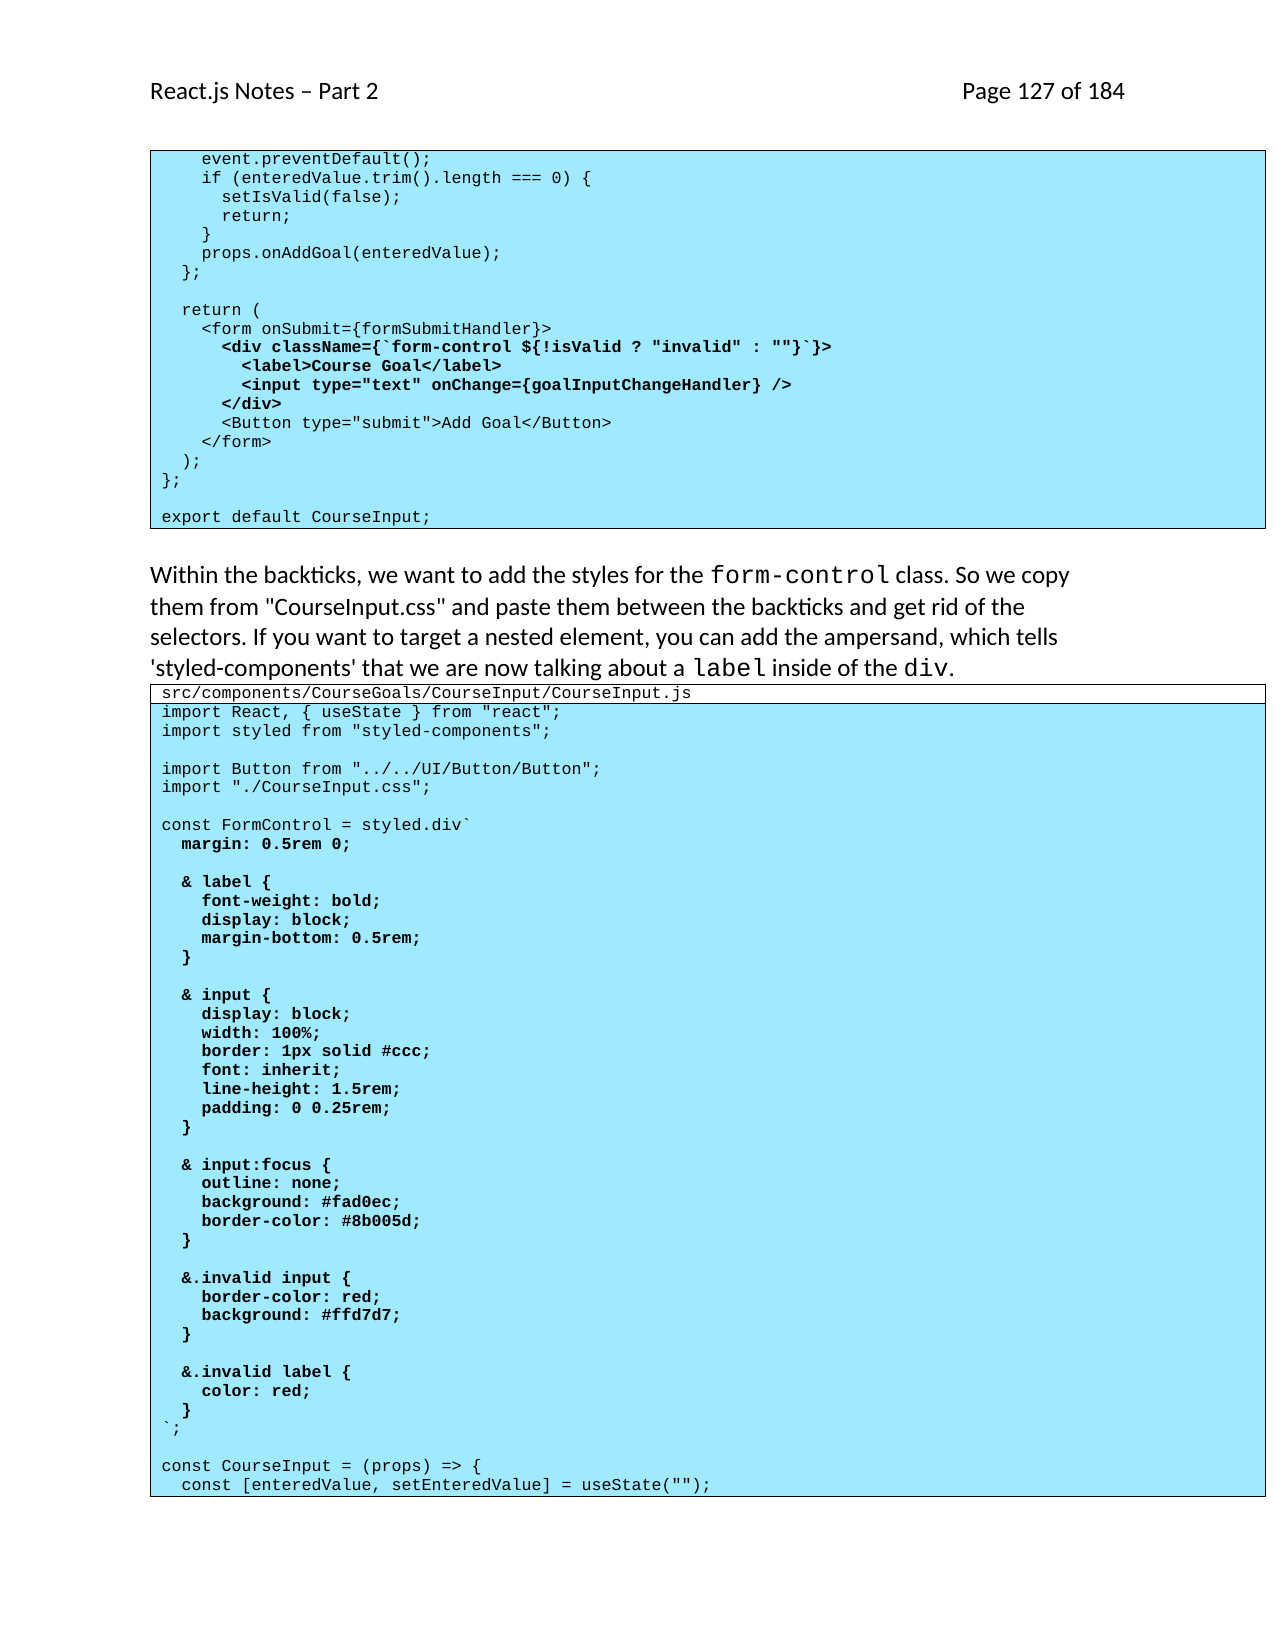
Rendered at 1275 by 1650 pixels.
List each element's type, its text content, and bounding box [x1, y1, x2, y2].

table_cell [151, 151, 1265, 528]
table_header src/components/CourseGoals/CourseInput/CourseInput.js [151, 685, 1265, 703]
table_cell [151, 704, 1265, 1496]
text Within the backticks, we want to add the styles for the form-control class. So we copy them from "CourseInput.css" and paste them between the backticks and get rid of the selectors. If you want to target a nested element, you can add the ampersand, which tells 'styled-components' that we are now talking about a label inside of the div. [150, 559, 1125, 684]
